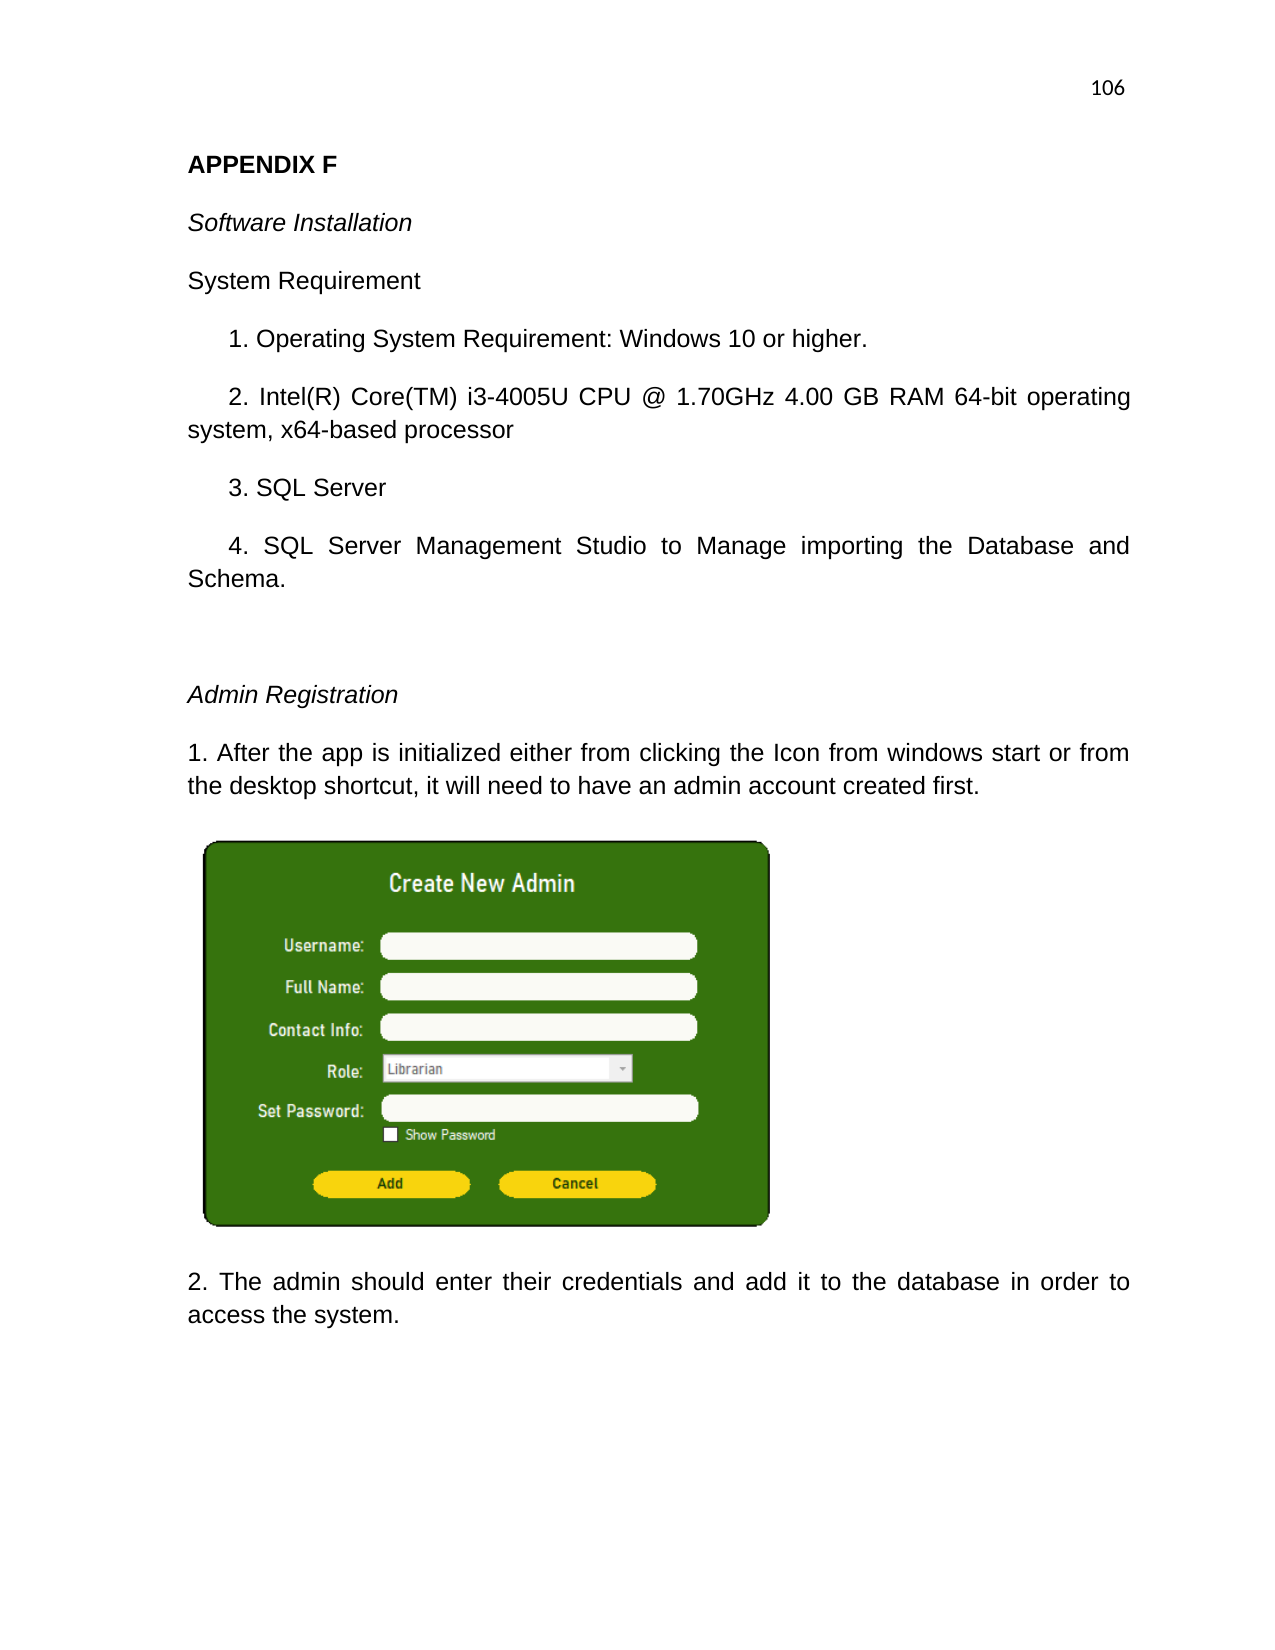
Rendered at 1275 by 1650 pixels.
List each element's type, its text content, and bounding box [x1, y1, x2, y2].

picture [187, 829, 781, 1238]
text 1. After the app is initialized either from clicking the Icon from windows start or from the desktop shortcut, it will need to have an admin account created first. [187, 738, 1132, 800]
text APPENDIX F [187, 150, 1132, 179]
text Software Installation [187, 208, 1132, 237]
text 2. Intel(R) Core(TM) i3-4005U CPU @ 1.70GHz 4.00 GB RAM 64-bit operating system, x64-based processor [187, 382, 1132, 444]
text 4. SQL Server Management Studio to Manage importing the Database and Schema. [187, 531, 1132, 593]
text 1. Operating System Requirement: Windows 10 or higher. [187, 324, 1132, 353]
text Admin Registration [187, 680, 1132, 709]
text 2. The admin should enter their credentials and add it to the database in order to access the system. [187, 1267, 1132, 1328]
text System Requirement [187, 266, 1132, 295]
text 3. SQL Server [187, 473, 1132, 502]
